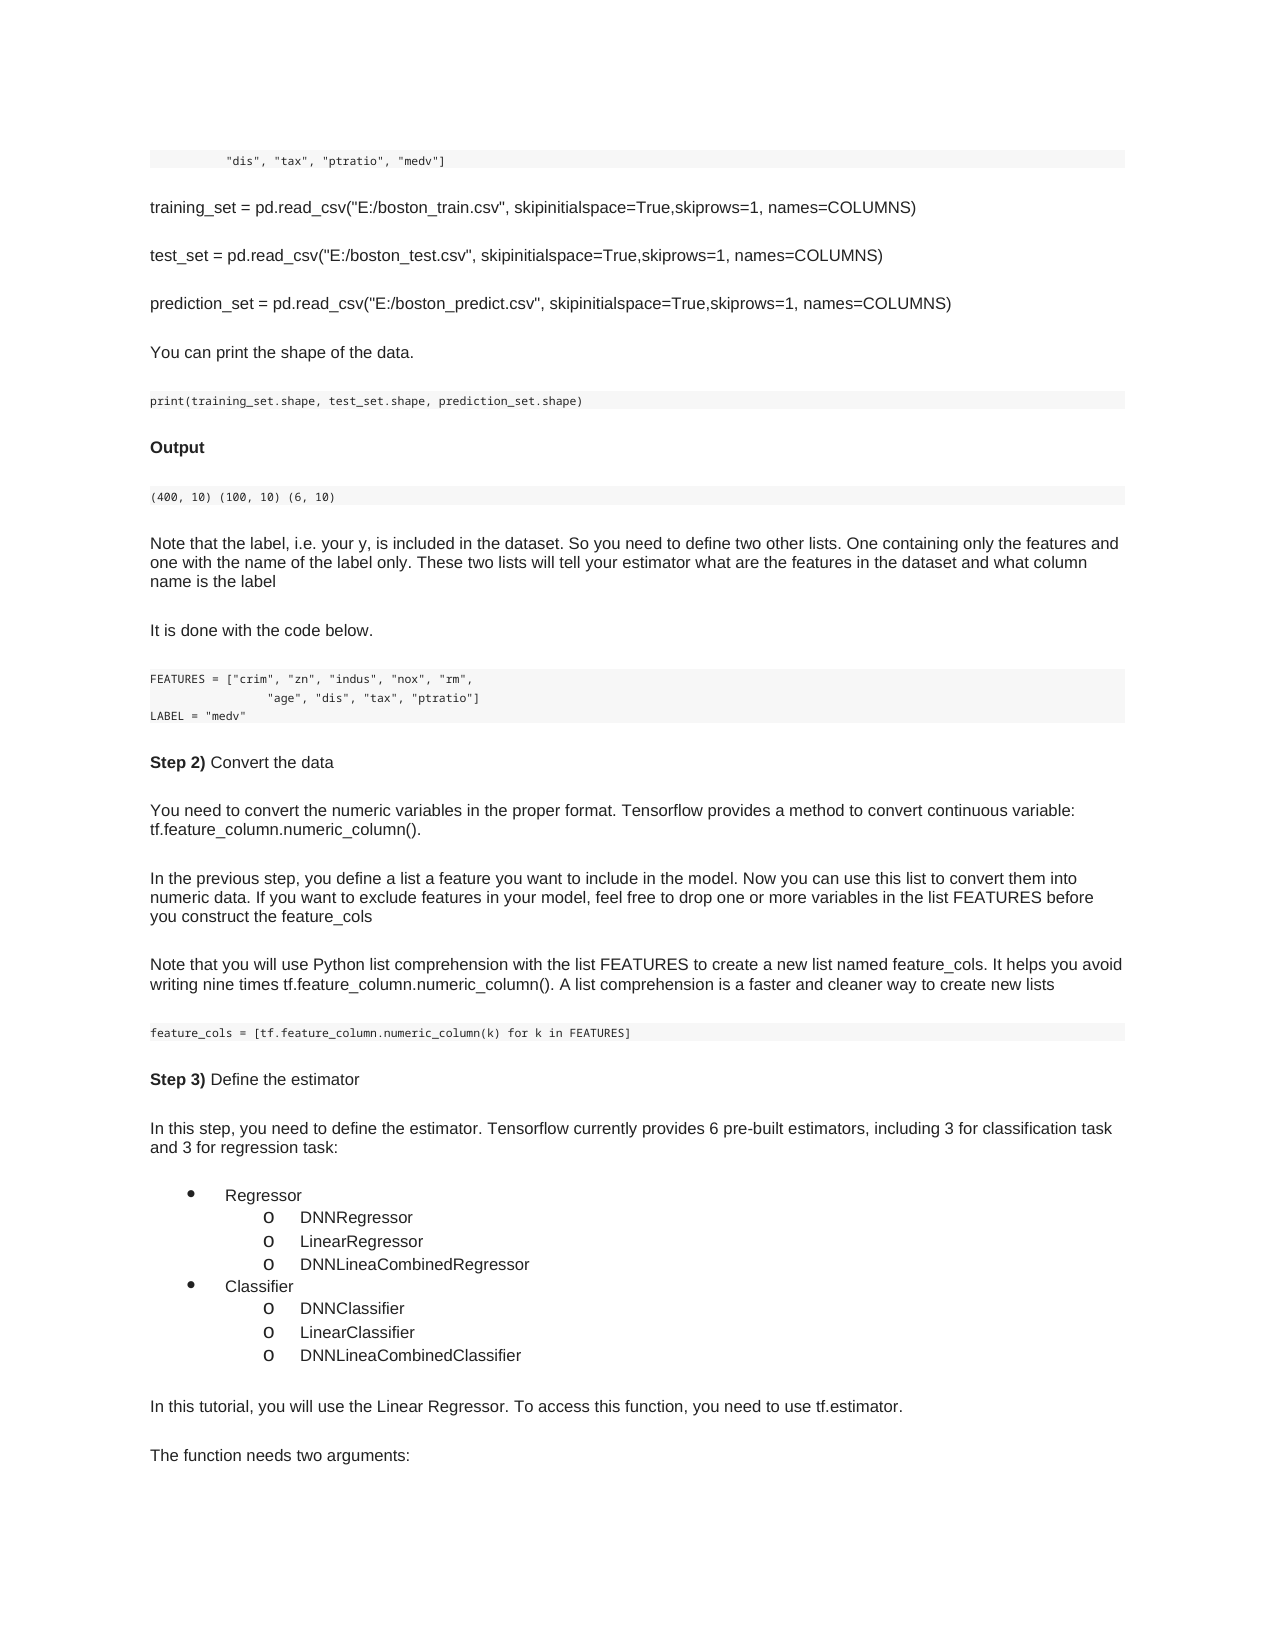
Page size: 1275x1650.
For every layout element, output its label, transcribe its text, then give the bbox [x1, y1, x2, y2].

text Step 3) Define the estimator [150, 1070, 1125, 1089]
text You can print the shape of the data. [150, 342, 1125, 362]
text In the previous step, you define a list a feature you want to include in the model. Now you can use this list to convert them into numeric data. If you want to exclude features in your model, feel free to drop one or more variables in the list FEATURES before you construct the feature_cols [150, 868, 1125, 926]
text In this tutorial, you will use the Linear Regressor. To access this function, you need to use tf.estimator. [150, 1397, 1125, 1416]
text test_set = pd.read_csv("E:/boston_test.csv", skipinitialspace=True,skiprows=1, names=COLUMNS) [150, 246, 1125, 265]
text print(training_set.shape, test_set.shape, prediction_set.shape) [150, 391, 1125, 409]
text It is done with the code below. [150, 621, 1125, 640]
list Classifier [187, 1277, 1125, 1297]
text In this step, you need to define the estimator. Tensorflow currently provides 6 pre-built estimators, including 3 for classification task and 3 for regression task: [150, 1118, 1125, 1157]
text FEATURES = ["crim", "zn", "indus", "nox", "rm", [150, 669, 1125, 687]
text The function needs two arguments: [150, 1446, 1125, 1465]
text feature_cols = [tf.feature_column.numeric_column(k) for k in FEATURES] [150, 1023, 1125, 1041]
text Step 2) Convert the data [150, 753, 1125, 772]
text training_set = pd.read_csv("E:/boston_train.csv", skipinitialspace=True,skiprows=1, names=COLUMNS) [150, 197, 1125, 217]
text (400, 10) (100, 10) (6, 10) [150, 486, 1125, 505]
text LABEL = "medv" [150, 705, 1125, 723]
text Note that the label, i.e. your y, is included in the dataset. So you need to define two other lists. One containing only the features and one with the name of the label only. These two lists will tell your estimator what are the features in the dataset and what column name is the label [150, 534, 1125, 591]
list Regressor [187, 1186, 1125, 1206]
text "age", "dis", "tax", "ptratio"] [150, 687, 1125, 705]
list DNNClassifier [262, 1297, 1125, 1321]
list DNNRegressor [262, 1206, 1125, 1230]
list DNNLineaCombinedClassifier [262, 1344, 1125, 1368]
text "dis", "tax", "ptratio", "medv"] [150, 150, 1125, 168]
text You need to convert the numeric variables in the proper format. Tensorflow provides a method to convert continuous variable: tf.feature_column.numeric_column(). [150, 801, 1125, 839]
list LinearRegressor [262, 1230, 1125, 1253]
text Note that you will use Python list comprehension with the list FEATURES to create a new list named feature_cols. It helps you avoid writing nine times tf.feature_column.numeric_column(). A list comprehension is a faster and cleaner way to create new lists [150, 955, 1125, 993]
list LinearClassifier [262, 1321, 1125, 1344]
text prediction_set = pd.read_csv("E:/boston_predict.csv", skipinitialspace=True,skiprows=1, names=COLUMNS) [150, 294, 1125, 313]
list DNNLineaCombinedRegressor [262, 1253, 1125, 1277]
text Output [150, 438, 1125, 457]
